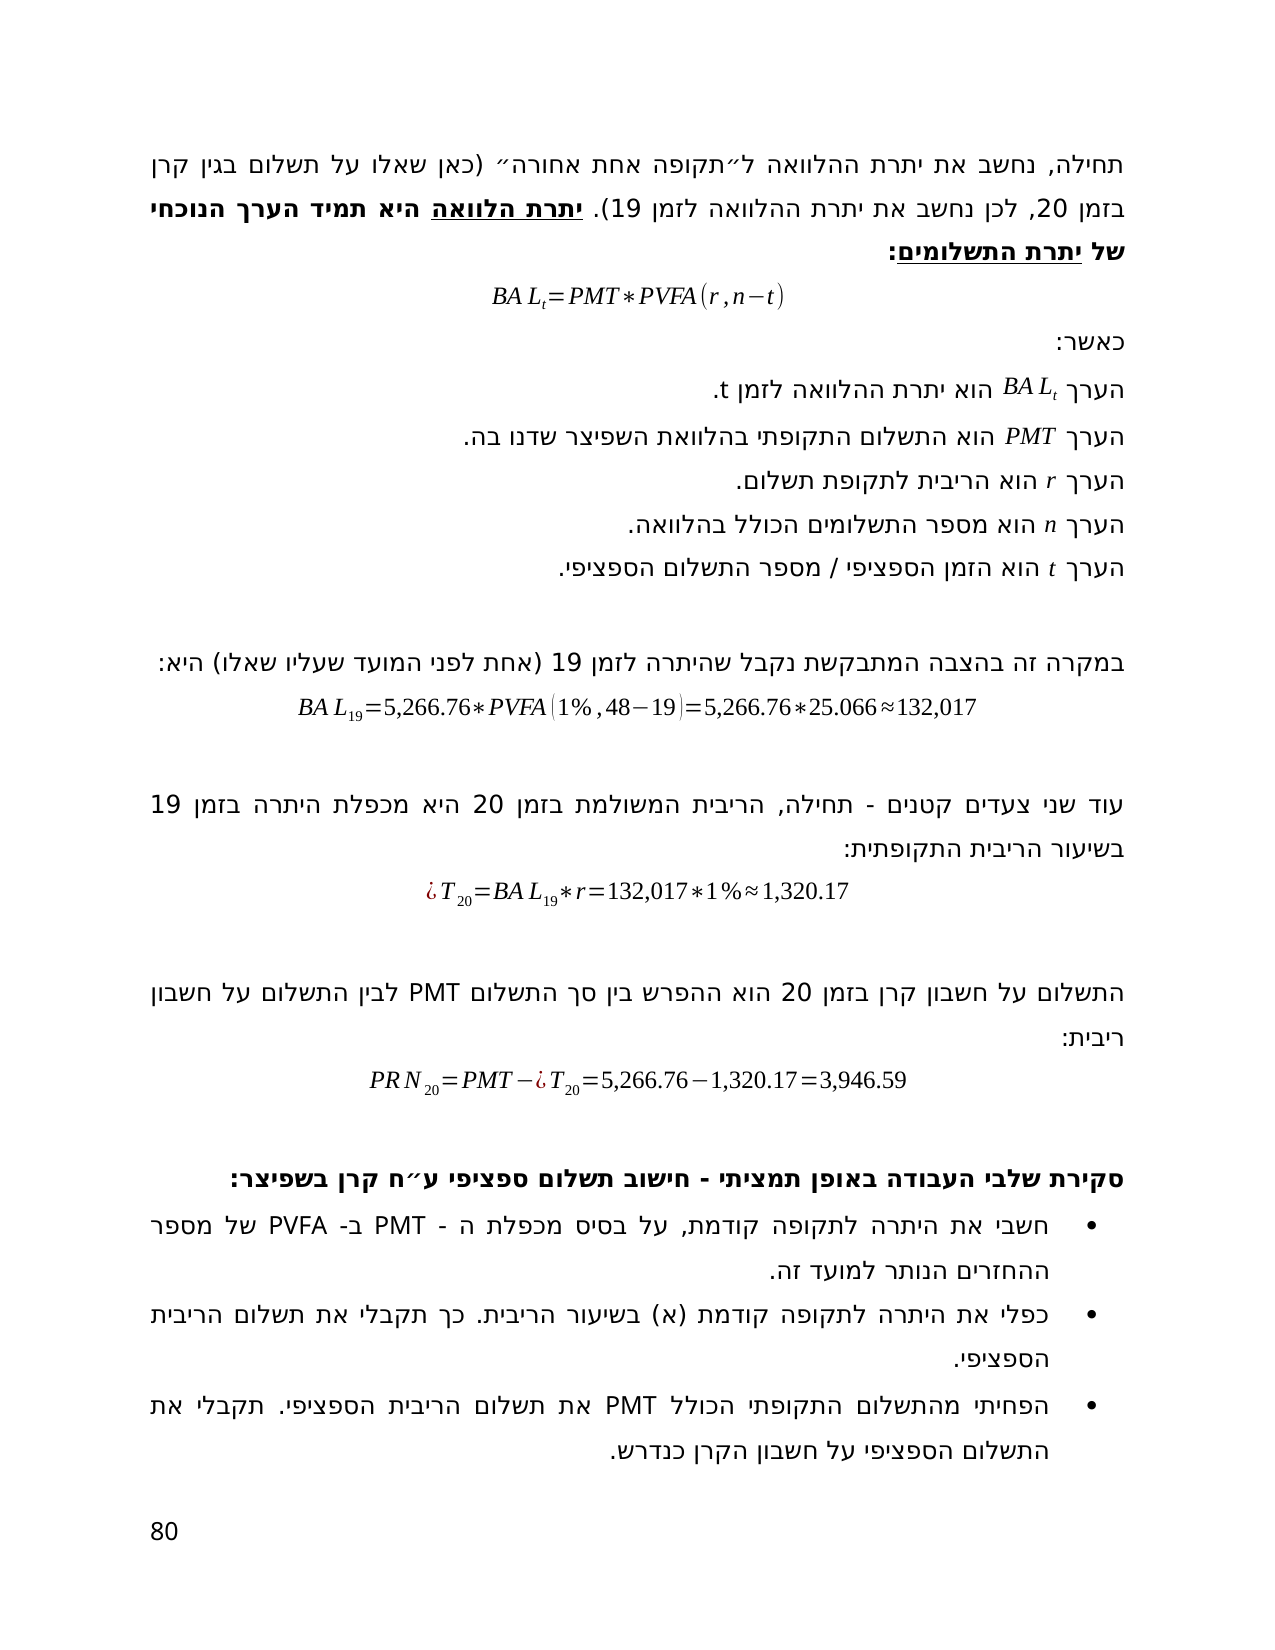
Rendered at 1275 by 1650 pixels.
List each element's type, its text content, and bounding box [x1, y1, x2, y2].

text הערך הוא יתרת ההלוואה לזמן t. [150, 371, 1125, 405]
list כפלי את היתרה לתקופה קודמת (א) בשיעור הריבית. כך תקבלי את תשלום הריבית הספציפי. [150, 1300, 1087, 1373]
text תחילה, נחשב את יתרת ההלוואה ל״תקופה אחת אחורה״ (כאן שאלו על תשלום בגין קרן בזמן 20, לכן נחשב את יתרת ההלוואה לזמן 19). יתרת הלוואה היא תמיד הערך הנוכחי של יתרת התשלומים: [150, 150, 1125, 267]
text הערך הוא מספר התשלומים הכולל בהלוואה. [150, 510, 1125, 539]
text הערך הוא התשלום התקופתי בהלוואת השפיצר שדנו בה. [150, 422, 1125, 452]
list חשבי את היתרה לתקופה קודמת, על בסיס מכפלת ה - PMT ב- PVFA של מספר ההחזרים הנותר למועד זה. [150, 1208, 1087, 1285]
text כאשר: [150, 328, 1125, 357]
text התשלום על חשבון קרן בזמן 20 הוא ההפרש בין סך התשלום PMT לבין התשלום על חשבון ריבית: [150, 975, 1125, 1052]
text הערך הוא הריבית לתקופת תשלום. [150, 466, 1125, 495]
text סקירת שלבי העבודה באופן תמציתי - חישוב תשלום ספציפי ע״ח קרן בשפיצר: [150, 1164, 1125, 1193]
text במקרה זה בהצבה המתבקשת נקבל שהיתרה לזמן 19 (אחת לפני המועד שעליו שאלו) היא: [150, 648, 1125, 678]
text עוד שני צעדים קטנים - תחילה, הריבית המשולמת בזמן 20 היא מכפלת היתרה בזמן 19 בשיעור הריבית התקופתית: [150, 790, 1125, 863]
text הערך הוא הזמן הספציפי / מספר התשלום הספציפי. [150, 554, 1125, 583]
list הפחיתי מהתשלום התקופתי הכולל PMT את תשלום הריבית הספציפי. תקבלי את התשלום הספציפי על חשבון הקרן כנדרש. [150, 1387, 1087, 1465]
